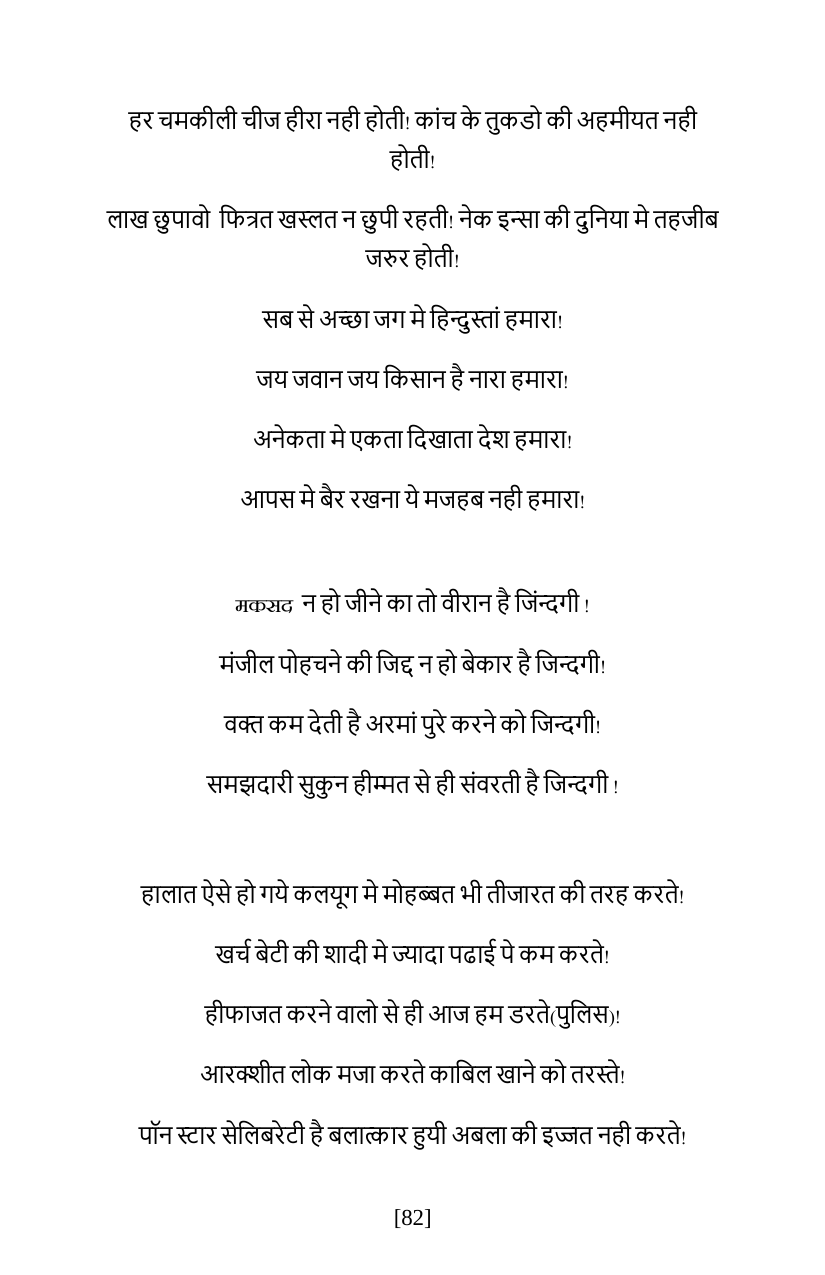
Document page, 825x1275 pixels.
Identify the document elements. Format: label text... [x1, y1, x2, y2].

text आपस मे बैर रखना ये मजहब नही हमारा! [105, 484, 720, 519]
text अनेकता मे एकता दिखाता देश हमारा! [105, 424, 720, 458]
text जय जवान जय किसान है नारा हमारा! [105, 364, 720, 398]
text आरक्शीत लोक मजा करते काबिल खाने को तरस्ते! [105, 1059, 720, 1094]
text समझदारी सुकुन हीम्मत से ही संवरती है जिन्दगी ! [105, 769, 720, 803]
text मकसद न हो जीने का तो वीरान है जिंन्दगी ! [105, 588, 720, 622]
text मंजील पोहचने की जिद्द न हो बेकार है जिन्दगी! [105, 648, 720, 683]
text खर्च बेटी की शादी मे ज्यादा पढाई पे कम करते! [105, 939, 720, 973]
text पॉन स्टार सेलिबरेटी है बलात्कार हुयी अबला की इज्जत नही करते! [105, 1119, 720, 1154]
text हालात ऐसे हो गये कलयूग मे मोहब्बत भी तीजारत की तरह करते! [105, 878, 720, 913]
text हीफाजत करने वालो से ही आज हम डरते(पुलिस)! [105, 999, 720, 1033]
text सब से अच्छा जग मे हिन्दुस्तां हमारा! [105, 303, 720, 338]
text लाख छुपावो फित्रत खस्लत न छुपी रहती! नेक इन्सा की दुनिया मे तहजीब जरुर होती! [105, 204, 720, 277]
text वक्त कम देती है अरमां पुरे करने को जिन्दगी! [105, 709, 720, 743]
text हर चमकीली चीज हीरा नही होती! कांच के तुकडो की अहमीयत नही होती! [105, 105, 720, 178]
